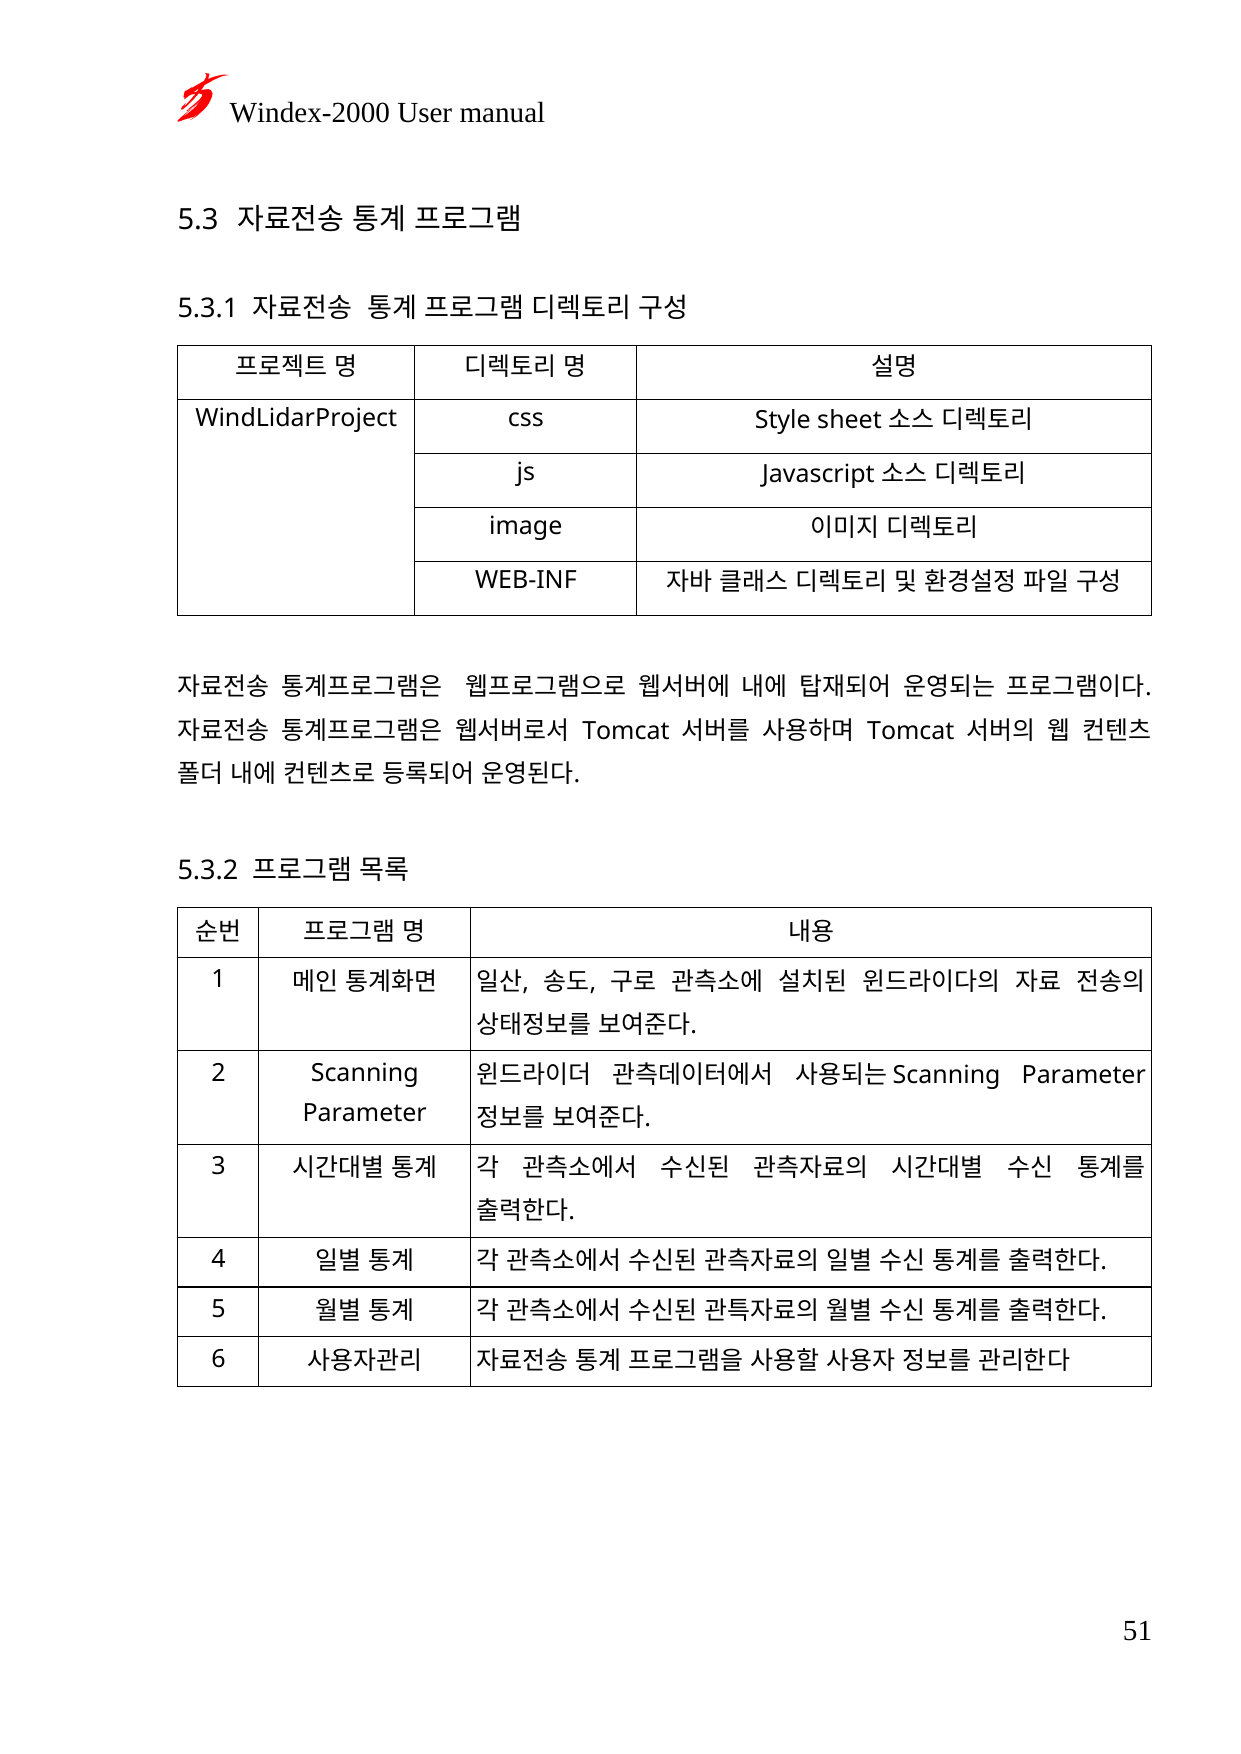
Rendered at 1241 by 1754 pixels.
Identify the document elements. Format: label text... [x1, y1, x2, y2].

table_cell 각 관측소에서 수신된 관특자료의 월별 수신 통계를 출력한다. [471, 1288, 1151, 1336]
table_cell 시간대별 통계 [259, 1145, 470, 1237]
table_cell 이미지 디렉토리 [637, 508, 1151, 561]
subtitle 프로그램 목록 [177, 848, 1152, 887]
table_cell 메인 통계화면 [259, 958, 470, 1050]
table_cell Javascript 소스 디렉토리 [637, 454, 1151, 507]
table_cell 각 관측소에서 수신된 관측자료의 시간대별 수신 통계를 출력한다. [471, 1145, 1151, 1237]
table_cell 4 [178, 1238, 258, 1286]
table_header 디렉토리 명 [415, 346, 636, 399]
table_cell WindLidarProject [178, 400, 414, 615]
table_cell 6 [178, 1337, 258, 1386]
picture [177, 73, 230, 122]
table_cell js [415, 454, 636, 507]
table_cell Style sheet 소스 디렉토리 [637, 400, 1151, 453]
subtitle 자료전송 통계 프로그램 [177, 195, 1152, 238]
subtitle 자료전송 통계 프로그램 디렉토리 구성 [177, 286, 1152, 325]
table_cell 자바 클래스 디렉토리 및 환경설정 파일 구성 [637, 562, 1151, 615]
table_cell 5 [178, 1288, 258, 1336]
table_cell image [415, 508, 636, 561]
table_header 프로그램 명 [259, 908, 470, 957]
table_cell 일별 통계 [259, 1238, 470, 1286]
table_cell 각 관측소에서 수신된 관측자료의 일별 수신 통계를 출력한다. [471, 1238, 1151, 1286]
table_cell 일산, 송도, 구로 관측소에 설치된 윈드라이다의 자료 전송의 상태정보를 보여준다. [471, 958, 1151, 1050]
table_cell 사용자관리 [259, 1337, 470, 1386]
table_header 설명 [637, 346, 1151, 399]
table_cell css [415, 400, 636, 453]
table_header 순번 [178, 908, 258, 957]
table_cell 2 [178, 1051, 258, 1143]
table_cell 윈드라이더 관측데이터에서 사용되는Scanning Parameter 정보를 보여준다. [471, 1051, 1151, 1143]
table_header 프로젝트 명 [178, 346, 414, 399]
table_cell 월별 통계 [259, 1288, 470, 1336]
table_cell 3 [178, 1145, 258, 1237]
table_cell 1 [178, 958, 258, 1050]
table_header 내용 [471, 908, 1151, 957]
text 자료전송 통계프로그램은 웹프로그램으로 웹서버에 내에 탑재되어 운영되는 프로그램이다. 자료전송 통계프로그램은 웹서버로서 Tomcat 서버를 사용하며 Tomcat 서버의 웹 컨텐츠 폴더 내에 컨텐츠로 등록되어 운영된다. [177, 667, 1152, 790]
table_cell Scanning Parameter [259, 1051, 470, 1143]
table_cell 자료전송 통계 프로그램을 사용할 사용자 정보를 관리한다 [471, 1337, 1151, 1386]
table_cell WEB-INF [415, 562, 636, 615]
